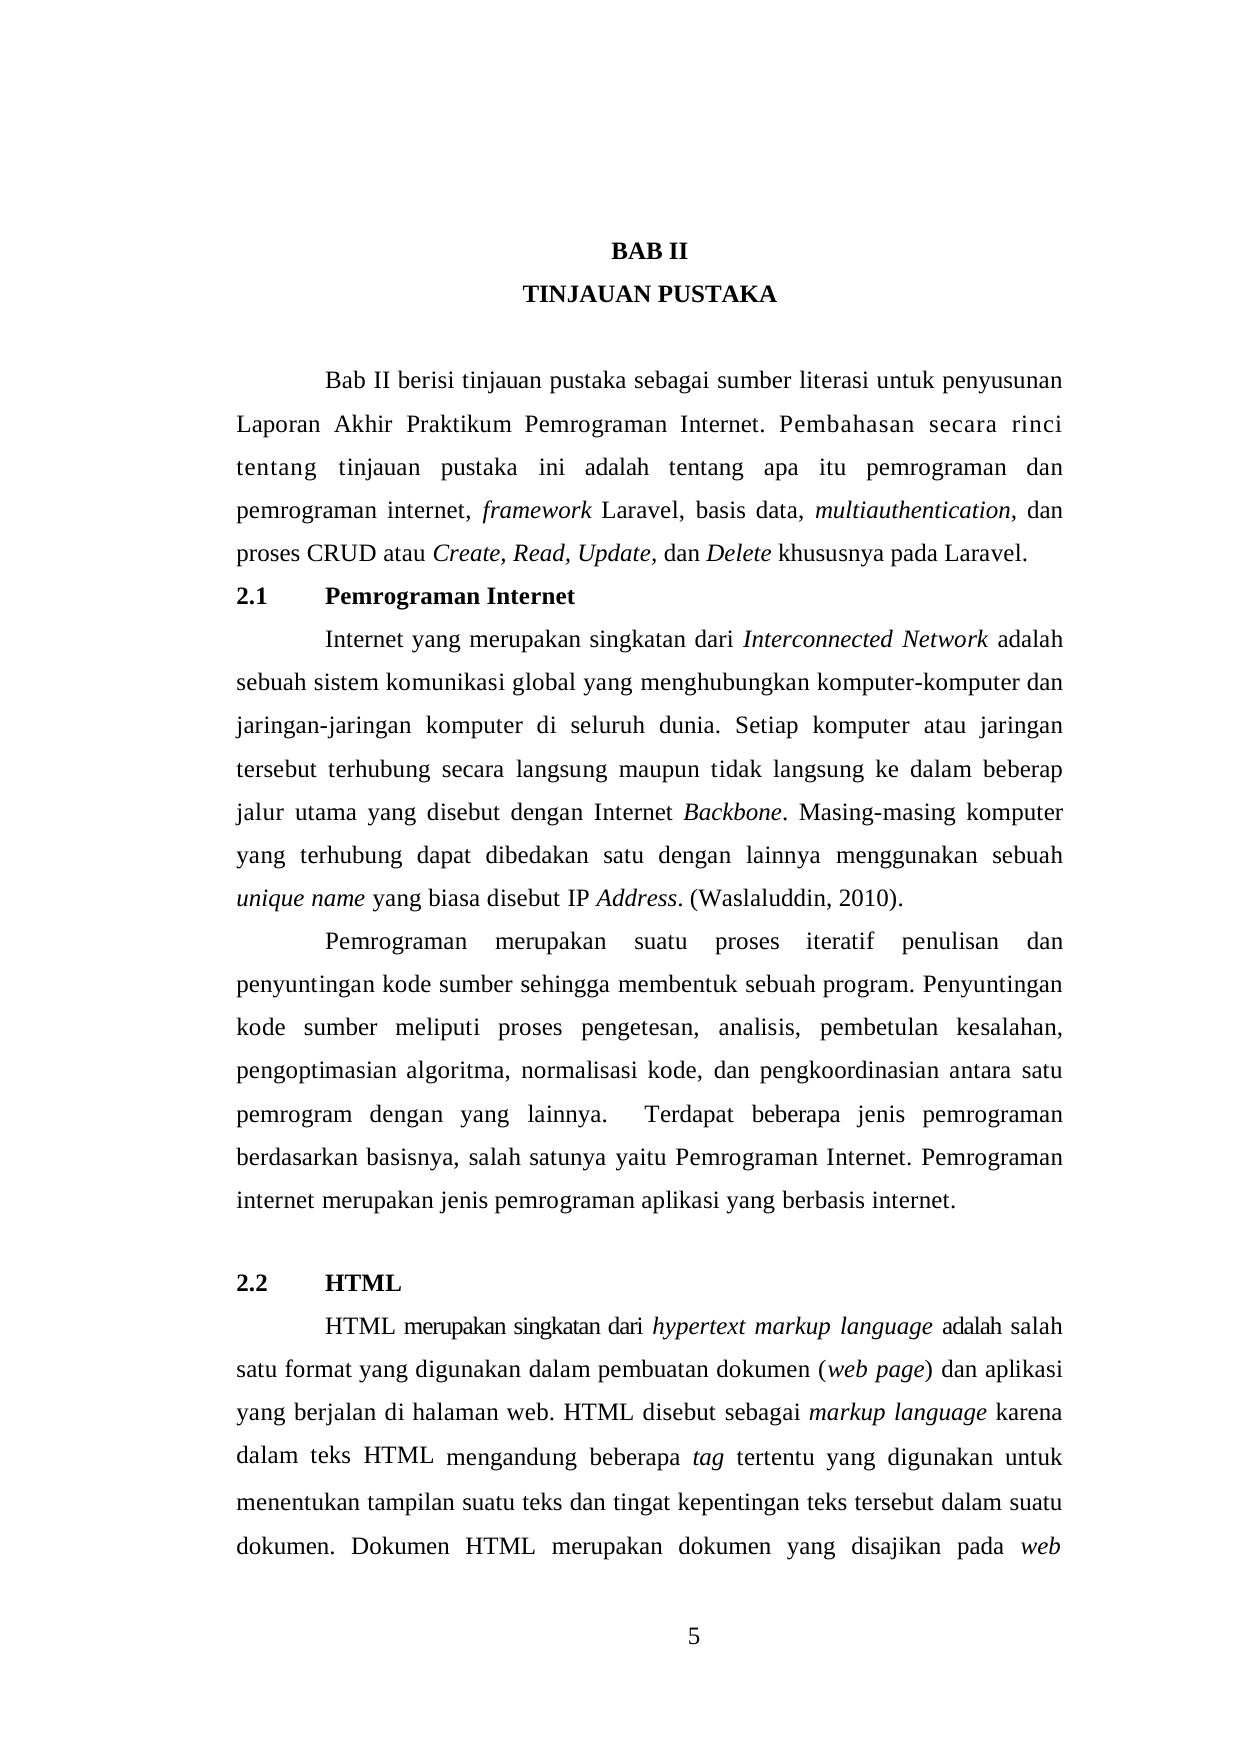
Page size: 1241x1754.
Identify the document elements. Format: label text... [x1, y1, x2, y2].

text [236, 1311, 1063, 1560]
text Pemrograman merupakan suatu proses iteratif penulisan dan penyuntingan kode sumber sehingga membentuk sebuah program. Penyuntingan kode sumber meliputi proses pengetesan, analisis, pembetulan kesalahan, pengoptimasian algoritma, normalisasi kode, dan pengkoordinasian antara satu pemrogram dengan yang lainnya. Terdapat beberapa jenis pemrograman berdasarkan basisnya, salah satunya yaitu Pemrograman Internet. Pemrograman internet merupakan jenis pemrograman aplikasi yang berbasis internet. [236, 926, 1063, 1214]
text Bab II berisi tinjauan pustaka sebagai sumber literasi untuk penyusunan Laporan Akhir Praktikum Pemrograman Internet. Pembahasan secara rinci tentang tinjauan pustaka ini adalah tentang apa itu pemrograman dan pemrograman internet, framework Laravel, basis data, multiauthentication, dan proses CRUD atau Create, Read, Update, dan Delete khususnya pada Laravel. [236, 366, 1063, 567]
subtitle BAB II TINJAUAN PUSTAKA [236, 236, 1063, 308]
text Internet yang merupakan singkatan dari Interconnected Network adalah sebuah sistem komunikasi global yang menghubungkan komputer-komputer dan jaringan-jaringan komputer di seluruh dunia. Setiap komputer atau jaringan tersebut terhubung secara langsung maupun tidak langsung ke dalam beberap jalur utama yang disebut dengan Internet Backbone. Masing-masing komputer yang terhubung dapat dibedakan satu dengan lainnya menggunakan sebuah unique name yang biasa disebut IP Address. (Waslaluddin, 2010). [236, 624, 1063, 912]
subtitle 2.1 Pemrograman Internet [236, 581, 1063, 610]
subtitle 2.2 HTML [236, 1268, 1063, 1296]
